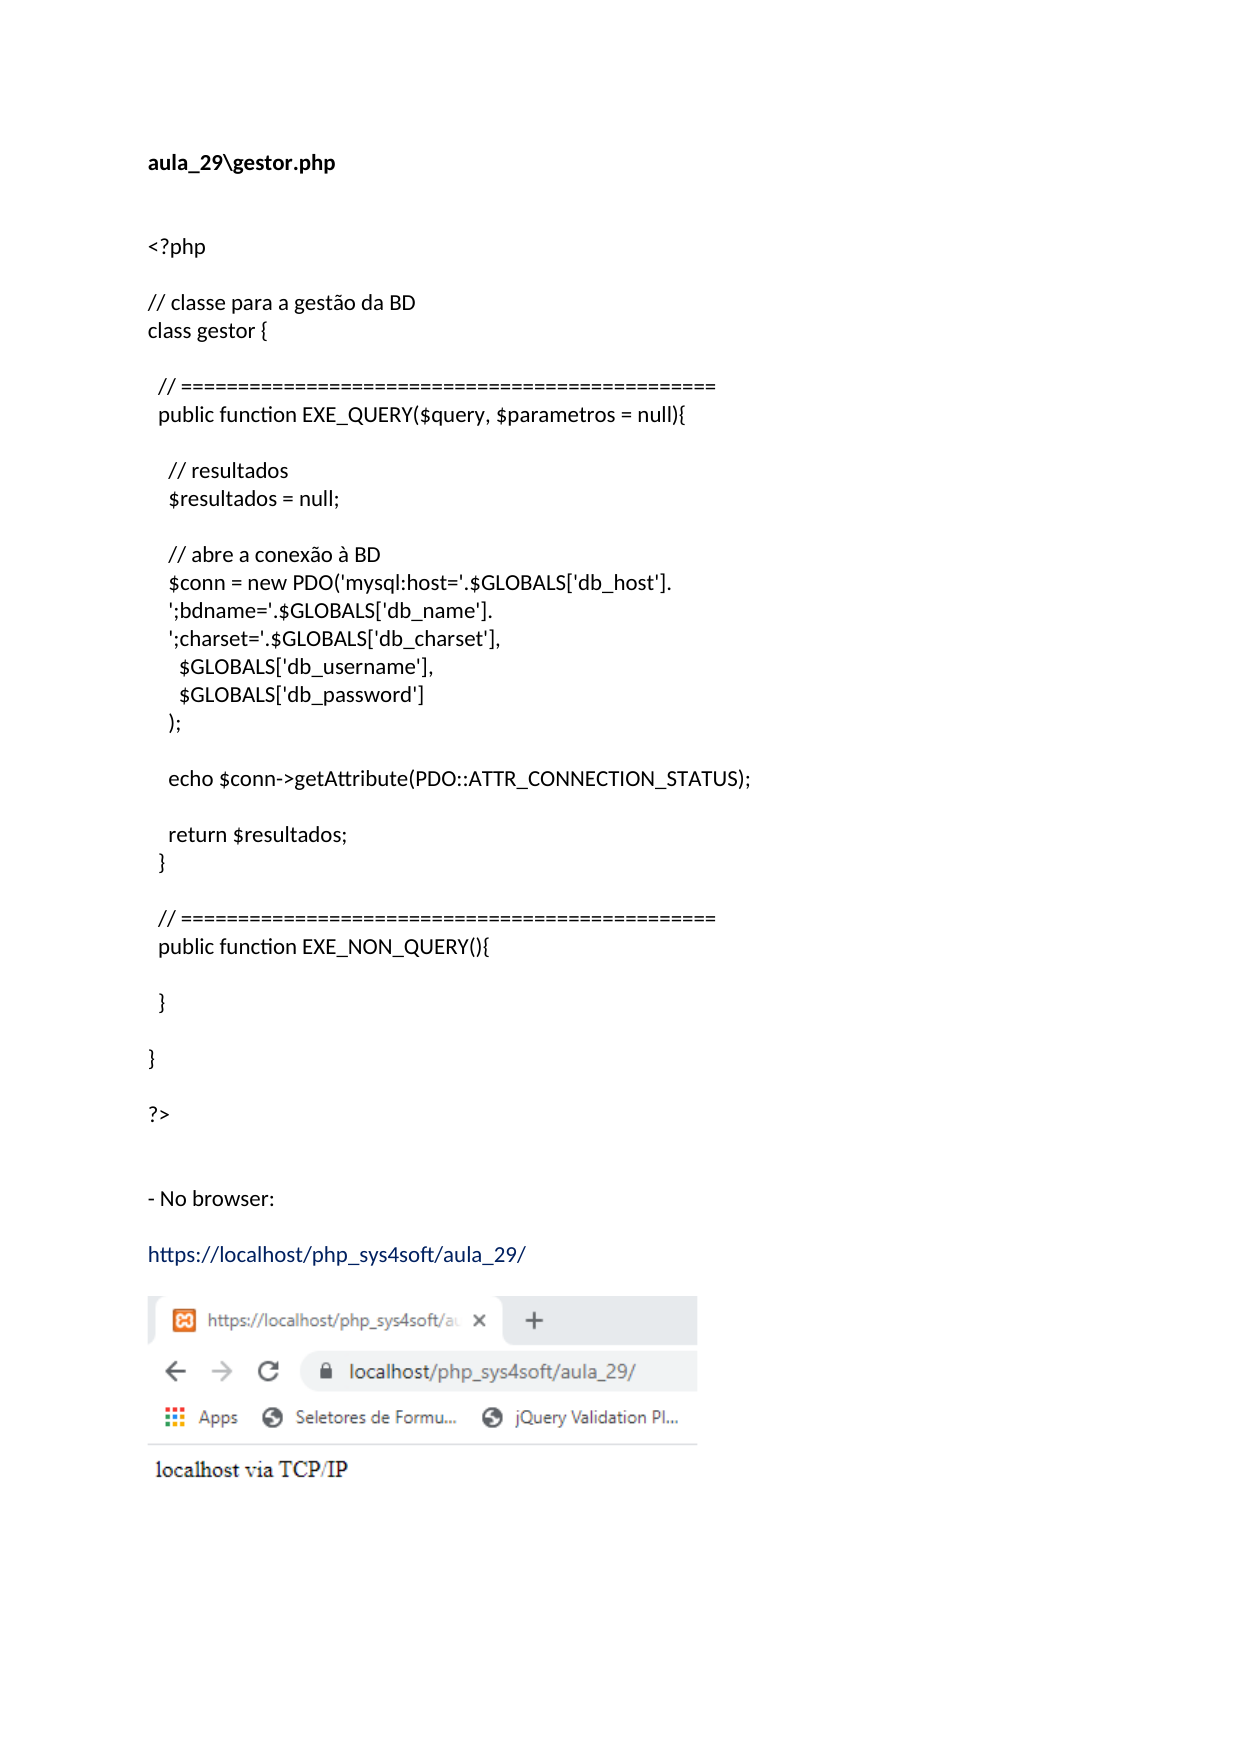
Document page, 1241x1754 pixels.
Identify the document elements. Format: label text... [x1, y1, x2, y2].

text $GLOBALS['db_username'], [148, 652, 1092, 680]
text public function EXE_QUERY($query, $parametros = null){ [148, 400, 1092, 428]
text ';bdname='.$GLOBALS['db_name']. [148, 596, 1092, 624]
text $conn = new PDO('mysql:host='.$GLOBALS['db_host']. [148, 568, 1092, 596]
text echo $conn->getAttribute(PDO::ATTR_CONNECTION_STATUS); [148, 764, 1092, 792]
text // abre a conexão à BD [148, 540, 1092, 568]
text } [148, 848, 1092, 876]
text // classe para a gestão da BD [148, 288, 1092, 316]
text // =============================================== [148, 372, 1092, 400]
text $resultados = null; [148, 484, 1092, 512]
picture [147, 1296, 698, 1496]
text public function EXE_NON_QUERY(){ [148, 932, 1092, 960]
text // =============================================== [148, 904, 1092, 932]
text <?php [148, 232, 1092, 260]
text } [148, 988, 1092, 1016]
text return $resultados; [148, 820, 1092, 848]
text // resultados [148, 456, 1092, 484]
text ); [148, 708, 1092, 736]
text aula_29\gestor.php [148, 148, 1092, 176]
text ';charset='.$GLOBALS['db_charset'], [148, 624, 1092, 652]
text - No browser: [148, 1184, 1092, 1212]
text https://localhost/php_sys4soft/aula_29/ [148, 1241, 1092, 1268]
text ?> [148, 1100, 1092, 1128]
text class gestor { [148, 316, 1092, 344]
text } [148, 1044, 1092, 1072]
text $GLOBALS['db_password'] [148, 680, 1092, 708]
